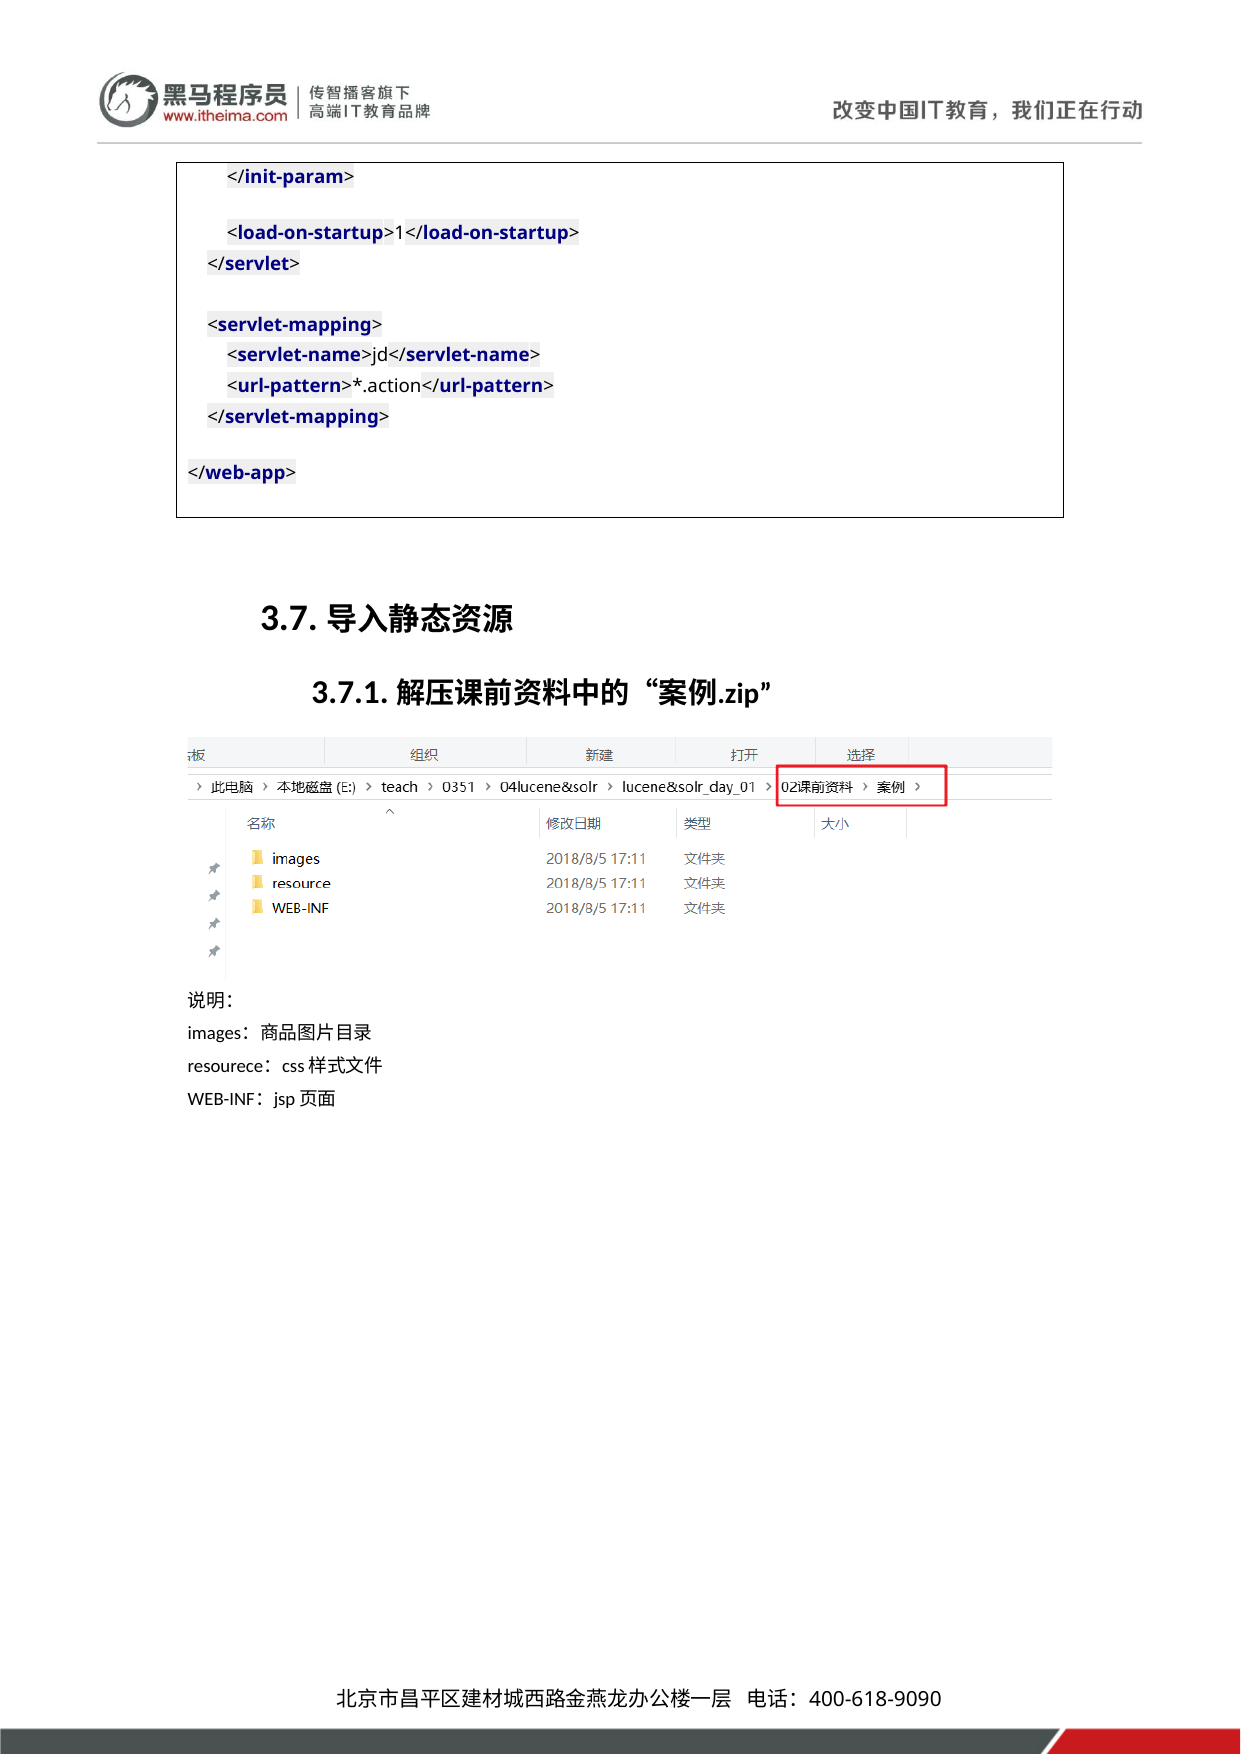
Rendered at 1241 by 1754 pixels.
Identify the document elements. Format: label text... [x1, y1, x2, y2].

picture [187, 737, 1053, 981]
list 说明： [187, 985, 1053, 1012]
subtitle 导入静态资源 [260, 594, 1053, 639]
subtitle 解压课前资料中的“案例.zip” [311, 669, 1053, 712]
list images：商品图片目录 [187, 1018, 1053, 1045]
list resourece：css样式文件 [187, 1051, 1053, 1078]
list WEB-INF：jsp页面 [187, 1083, 1053, 1110]
picture [0, 1, 1241, 151]
picture [0, 1669, 1241, 1754]
